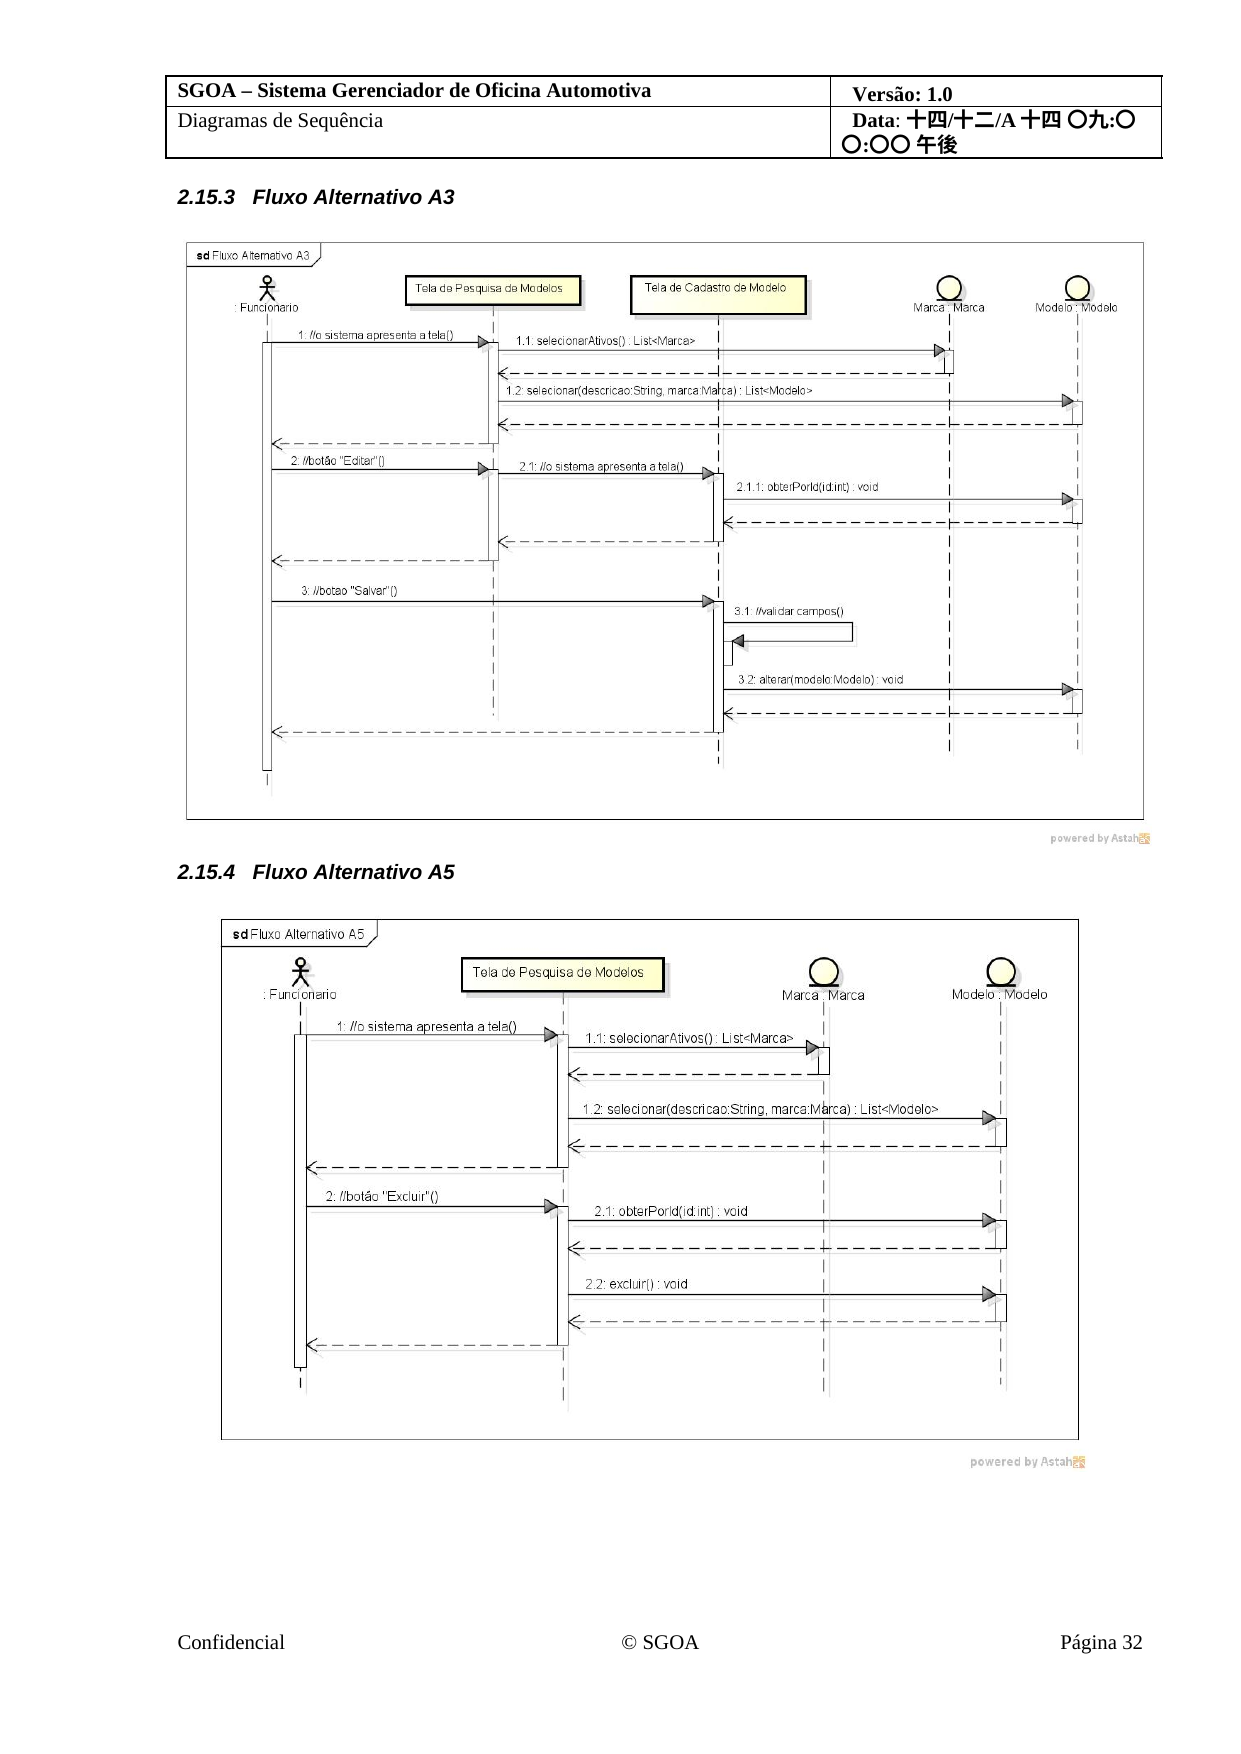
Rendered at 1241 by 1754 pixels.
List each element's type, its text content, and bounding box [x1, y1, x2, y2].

picture [210, 908, 1089, 1472]
subtitle Fluxo Alternativo A5 [177, 859, 1122, 884]
picture [177, 233, 1153, 847]
subtitle Fluxo Alternativo A3 [177, 184, 1122, 209]
